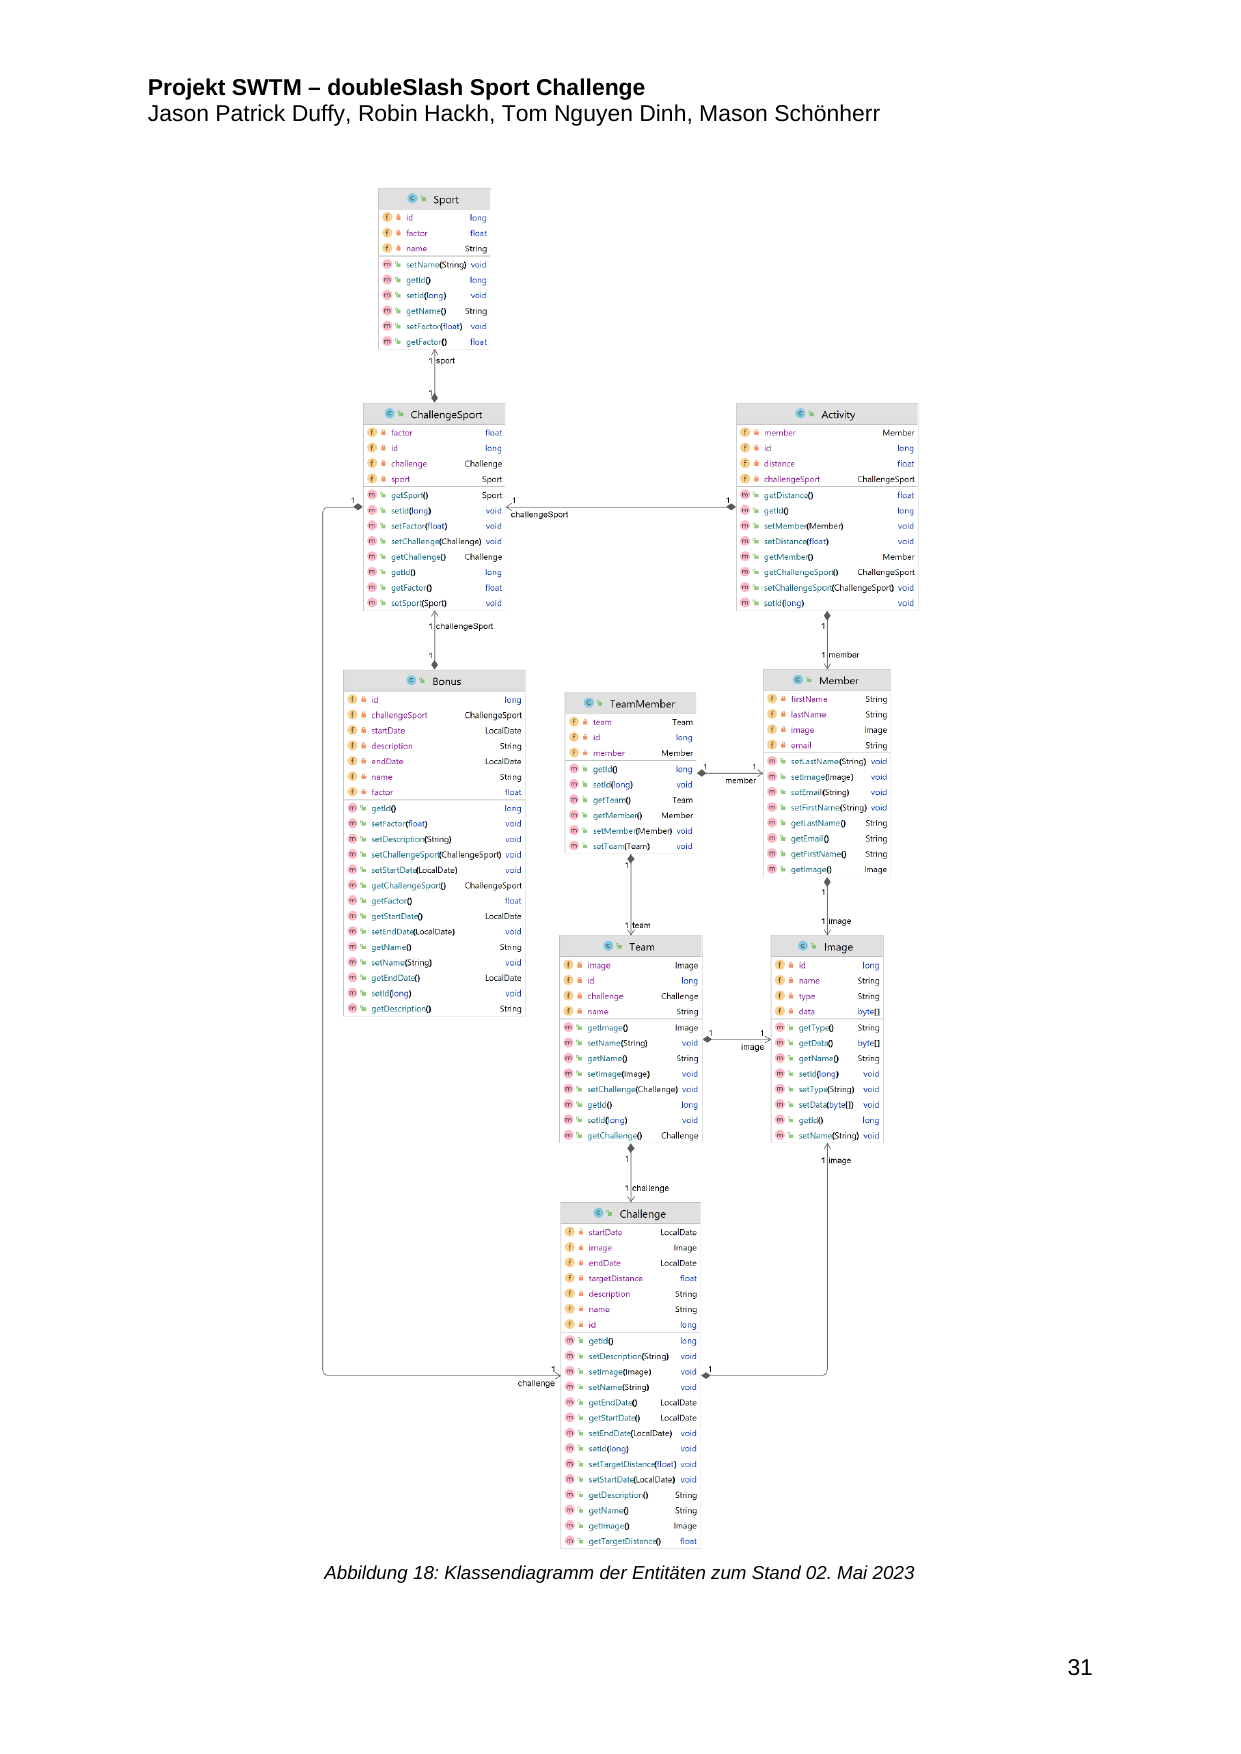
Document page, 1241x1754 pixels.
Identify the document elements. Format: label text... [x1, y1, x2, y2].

picture [308, 173, 932, 1563]
text Abbildung 18: Klassendiagramm der Entitäten zum Stand 02. Mai 2023 [148, 1562, 1093, 1584]
